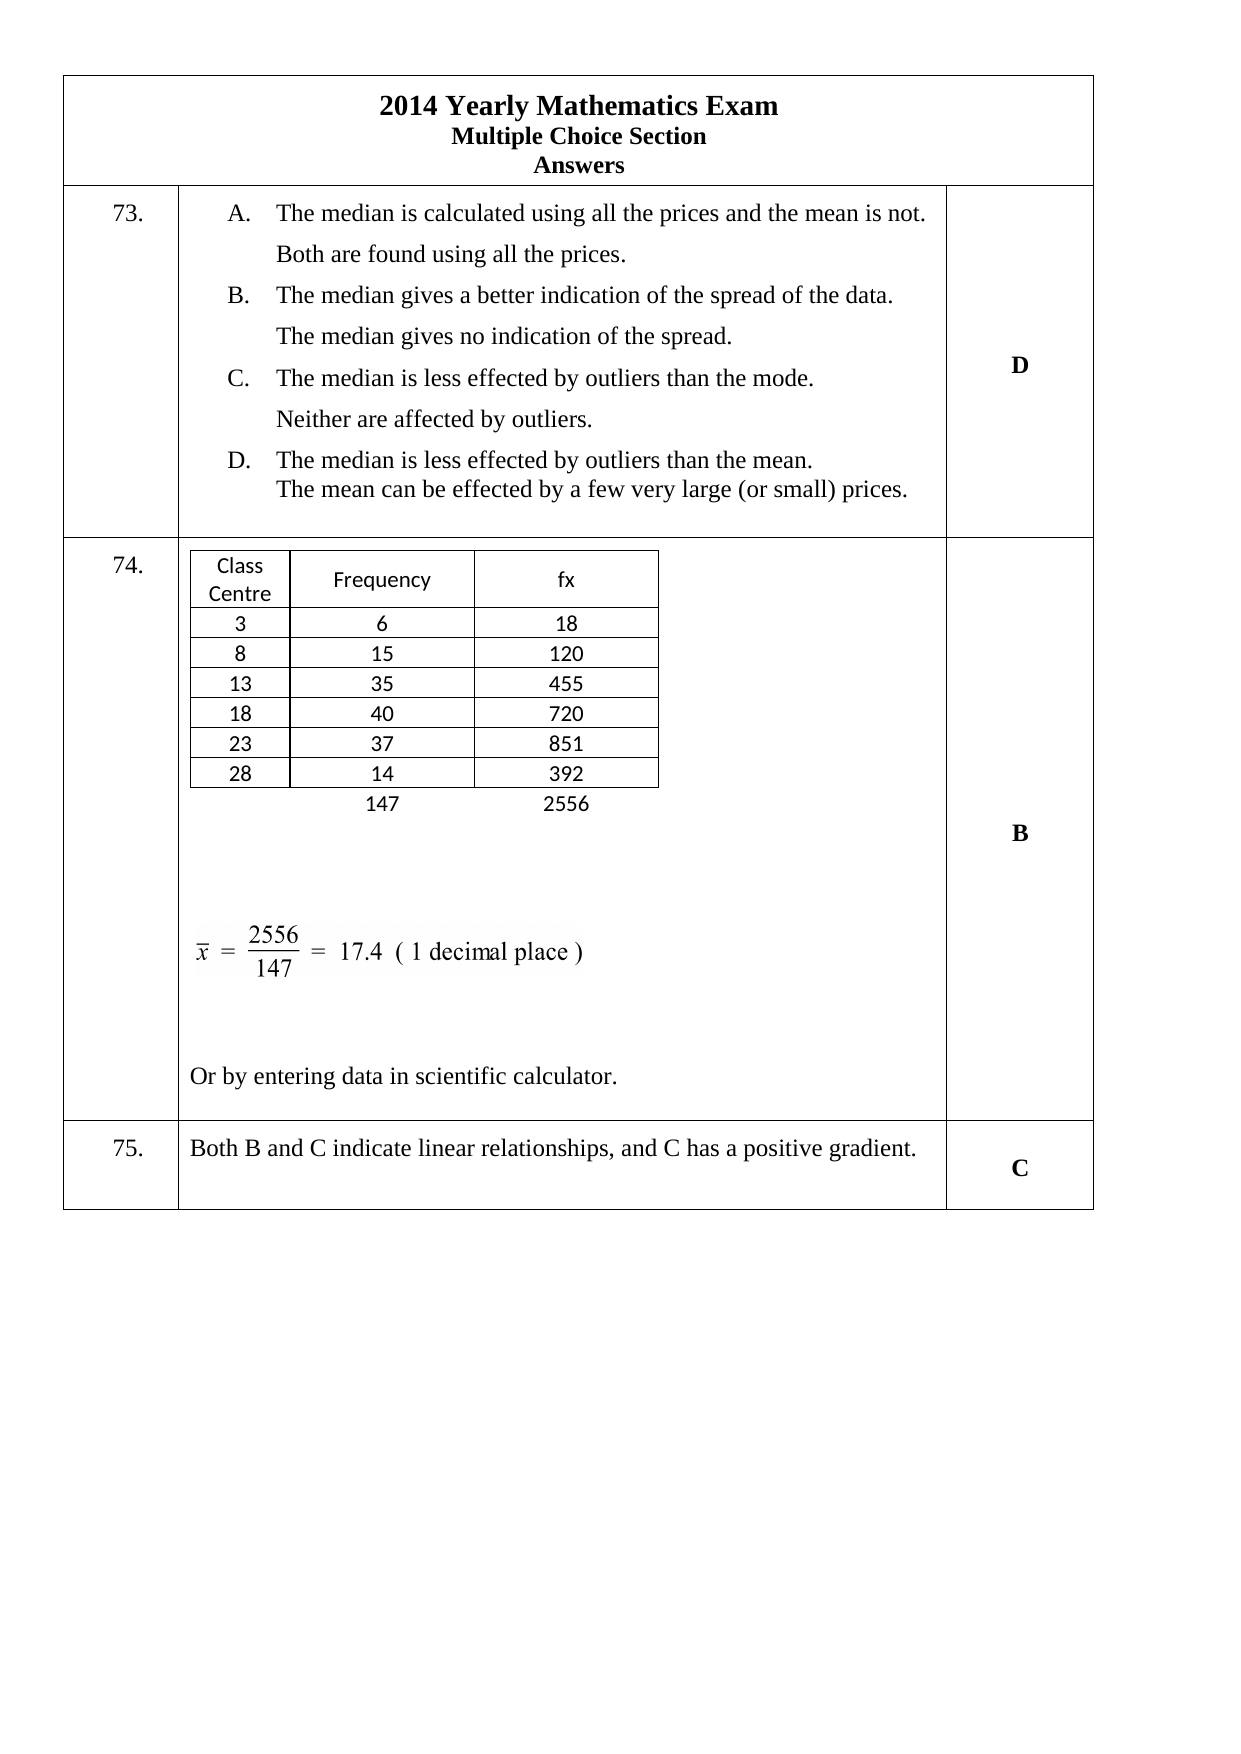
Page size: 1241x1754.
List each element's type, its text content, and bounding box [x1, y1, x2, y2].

table_cell B [947, 538, 1093, 1120]
table_cell Both B and C indicate linear relationships, and C has a positive gradient. [179, 1121, 946, 1209]
table_cell [64, 186, 178, 537]
table_cell D [947, 186, 1093, 537]
table_cell [64, 538, 178, 1120]
table_cell C [947, 1121, 1093, 1209]
table_cell The median is calculated using all the prices and the mean is not. Both are found using all the prices. The median gives a better indication of the spread of the data. The median gives no indication of the spread. The median is less effected by outliers than the mode. Neither are affected by outliers. The median is less effected by outliers than the mean. The mean can be effected by a few very large (or small) prices. [179, 186, 946, 537]
table_cell Or by entering data in scientific calculator. [179, 538, 946, 1120]
table_cell [64, 1121, 178, 1209]
picture [195, 924, 584, 979]
table_header 2014 Yearly Mathematics Exam Multiple Choice Section Answers [64, 76, 1093, 185]
